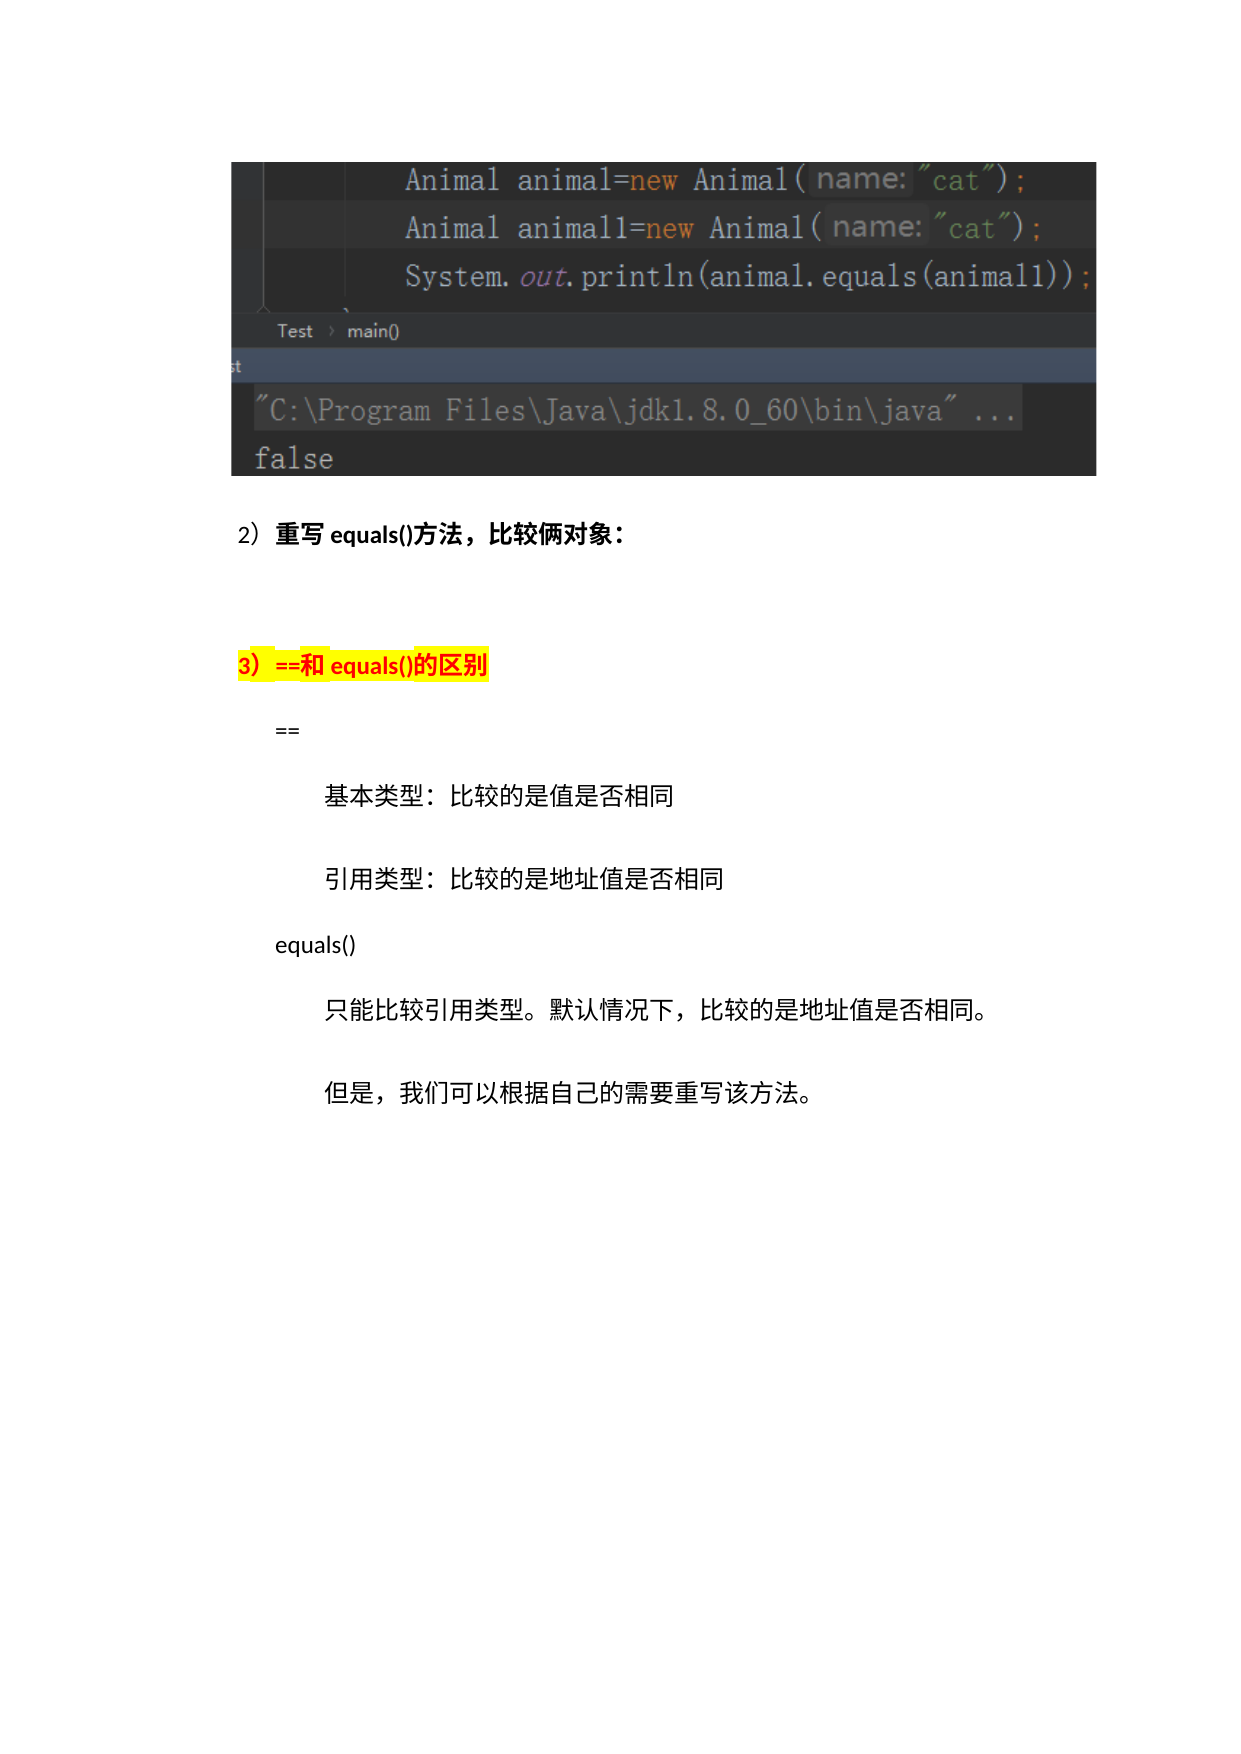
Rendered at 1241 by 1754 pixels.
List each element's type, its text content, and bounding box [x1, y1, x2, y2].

picture [231, 162, 1097, 476]
text 引用类型：比较的是地址值是否相同 [187, 845, 1053, 910]
text 只能比较引用类型。默认情况下，比较的是地址值是否相同。 [187, 976, 1053, 1041]
text 但是，我们可以根据自己的需要重写该方法。 [187, 1059, 1053, 1124]
text 2）重写equals()方法，比较俩对象： [187, 500, 1053, 565]
text equals() [187, 928, 1053, 961]
text 3）==和equals()的区别 [187, 631, 1053, 696]
text 基本类型：比较的是值是否相同 [187, 762, 1053, 827]
text == [187, 714, 1053, 747]
